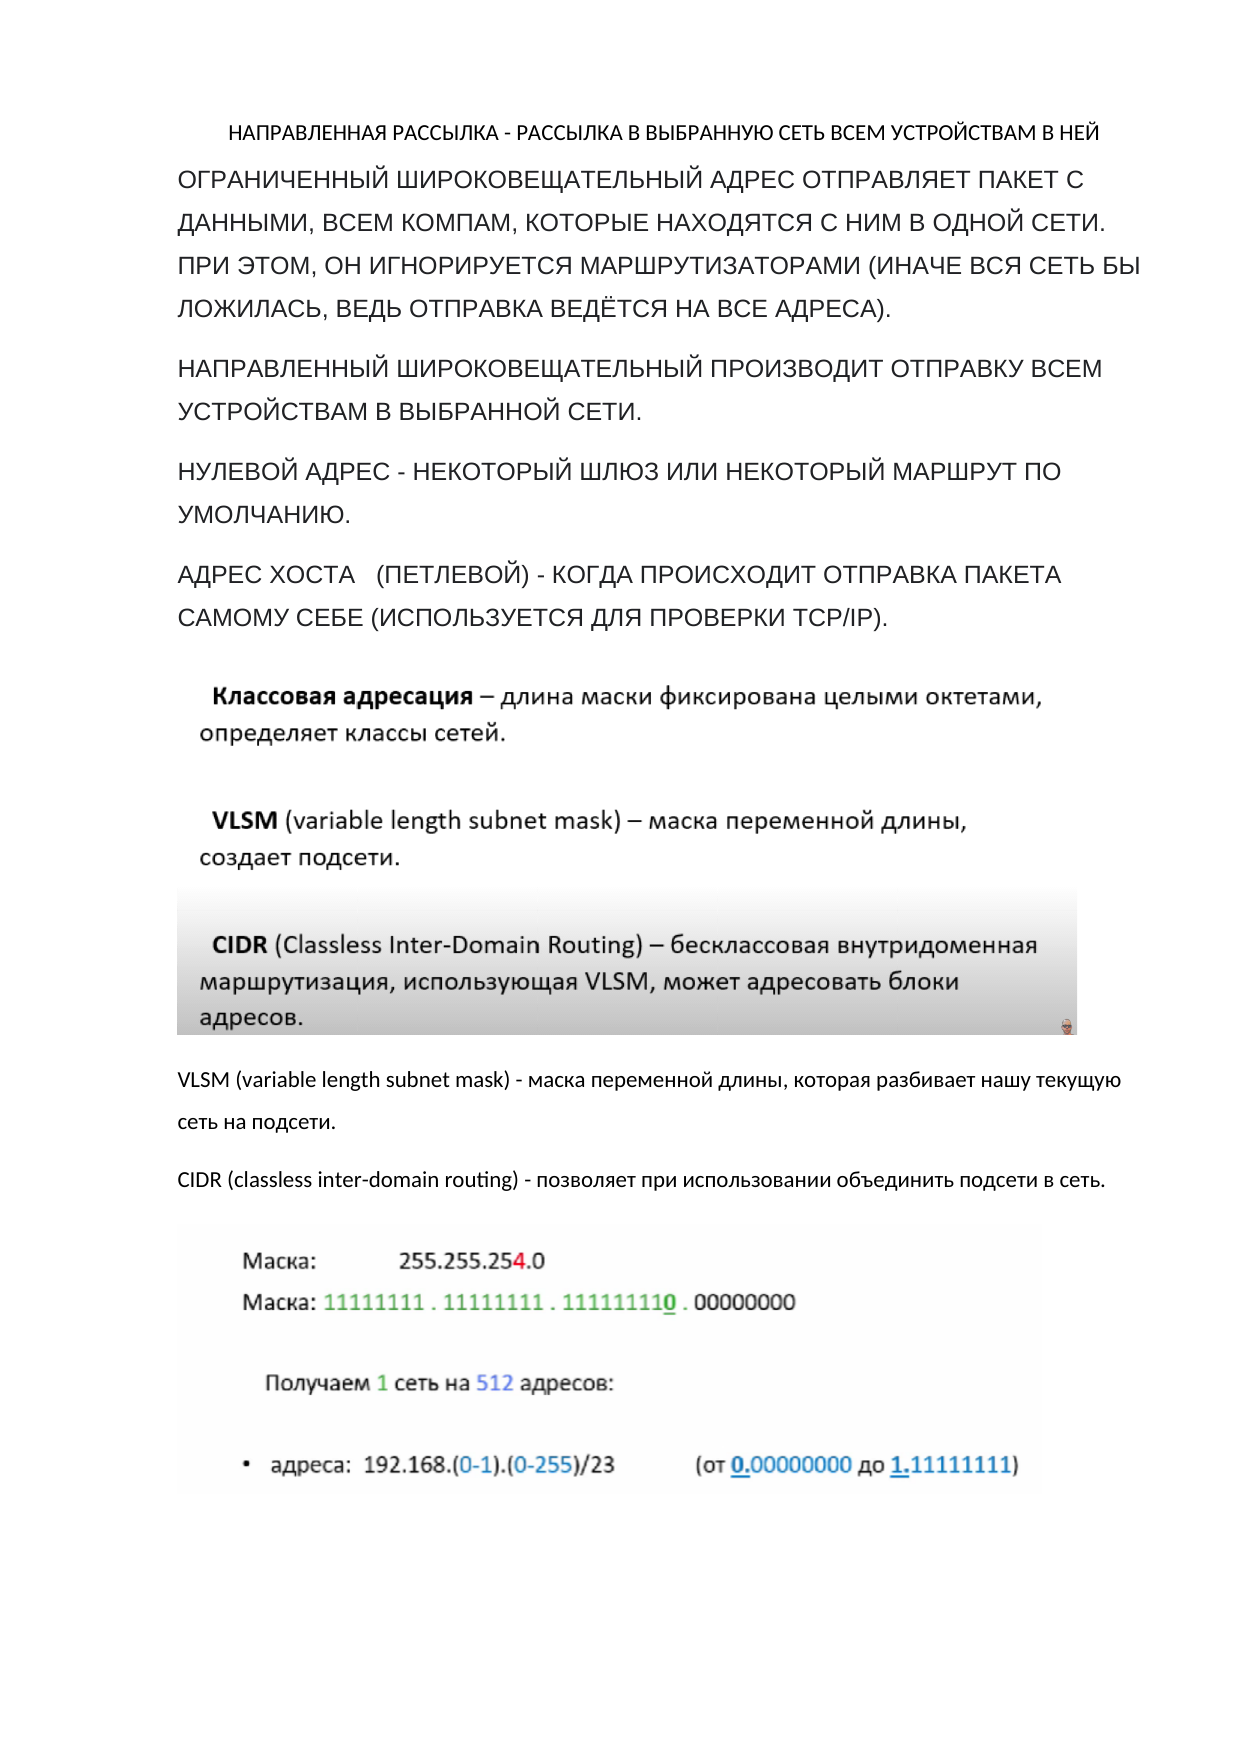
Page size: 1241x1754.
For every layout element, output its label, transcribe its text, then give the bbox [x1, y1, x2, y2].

text АДРЕС ХОСТА (ПЕТЛЕВОЙ) - КОГДА ПРОИСХОДИТ ОТПРАВКА ПАКЕТА САМОМУ СЕБЕ (ИСПОЛЬЗУЕТСЯ ДЛЯ ПРОВЕРКИ TCP/IP). [177, 560, 1152, 632]
text НАПРАВЛЕННАЯ РАССЫЛКА - РАССЫЛКА В ВЫБРАННУЮ СЕТЬ ВСЕМ УСТРОЙСТВАМ В НЕЙ [177, 118, 1152, 146]
text ОГРАНИЧЕННЫЙ ШИРОКОВЕЩАТЕЛЬНЫЙ АДРЕС ОТПРАВЛЯЕТ ПАКЕТ С ДАННЫМИ, ВСЕМ КОМПАМ, КОТОРЫЕ НАХОДЯТСЯ С НИМ В ОДНОЙ СЕТИ. ПРИ ЭТОМ, ОН ИГНОРИРУЕТСЯ МАРШРУТИЗАТОРАМИ (ИНАЧЕ ВСЯ СЕТЬ БЫ ЛОЖИЛАСЬ, ВЕДЬ ОТПРАВКА ВЕДЁТСЯ НА ВСЕ АДРЕСА). [177, 165, 1152, 323]
text VLSM (variable length subnet mask) - маска переменной длины, которая разбивает нашу текущую сеть на подсети. [177, 1065, 1152, 1135]
text НАПРАВЛЕННЫЙ ШИРОКОВЕЩАТЕЛЬНЫЙ ПРОИЗВОДИТ ОТПРАВКУ ВСЕМ УСТРОЙСТВАМ В ВЫБРАННОЙ СЕТИ. [177, 354, 1152, 426]
picture [177, 662, 1078, 1035]
picture [177, 1224, 1043, 1494]
text НУЛЕВОЙ АДРЕС - НЕКОТОРЫЙ ШЛЮЗ ИЛИ НЕКОТОРЫЙ МАРШРУТ ПО УМОЛЧАНИЮ. [177, 457, 1152, 529]
text CIDR (classless inter-domain routing) - позволяет при использовании объединить подсети в сеть. [177, 1165, 1152, 1193]
